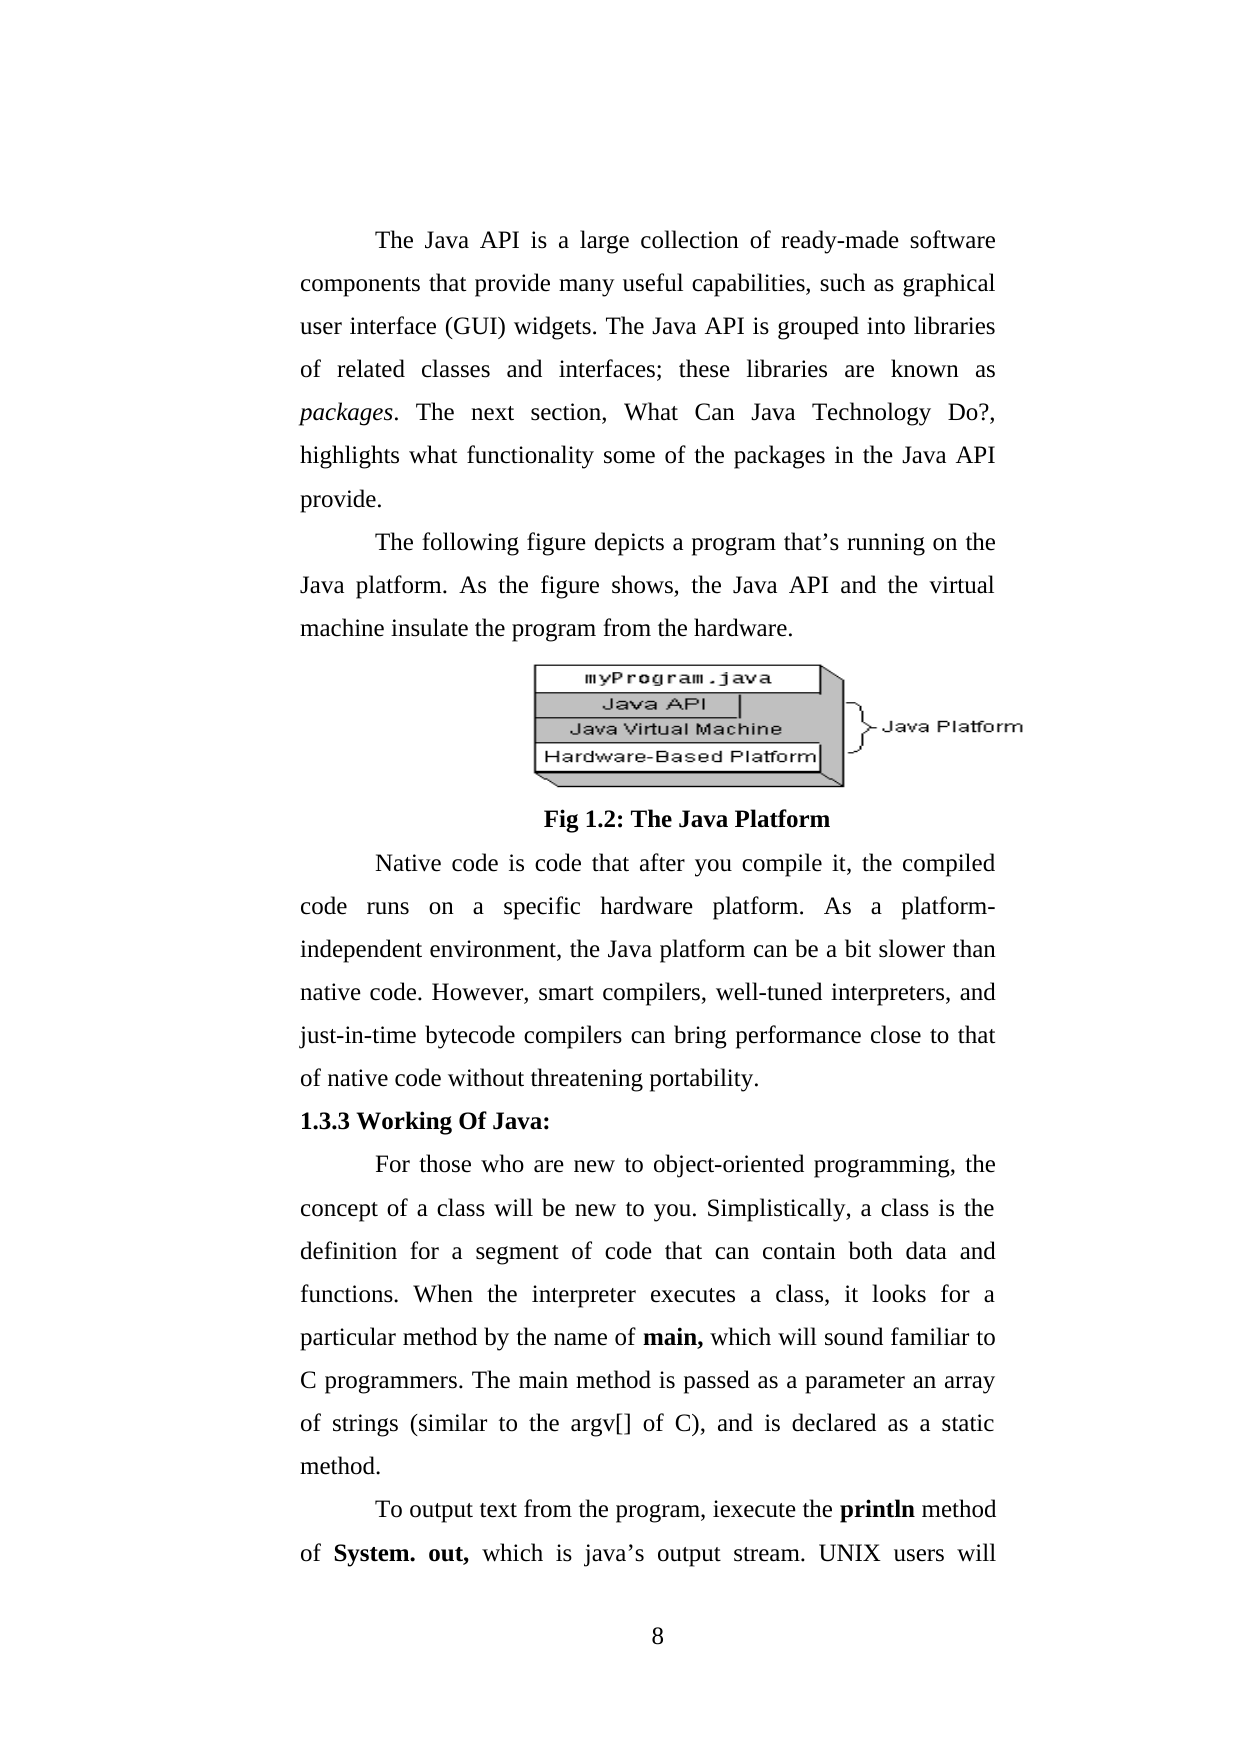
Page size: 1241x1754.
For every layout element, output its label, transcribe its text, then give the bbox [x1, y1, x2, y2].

subtitle 1.3.3 Working Of Java: [300, 1106, 996, 1135]
text The following figure depicts a program that’s running on the Java platform. As the figure shows, the Java API and the virtual machine insulate the program from the hardware. [300, 527, 996, 642]
picture [525, 656, 1037, 791]
text Native code is code that after you compile it, the compiled code runs on a specific hardware platform. As a platform-independent environment, the Java platform can be a bit slower than native code. However, smart compilers, well-tuned interpreters, and just-in-time bytecode compilers can bring performance close to that of native code without threatening portability. [300, 848, 996, 1092]
text For those who are new to object-oriented programming, the concept of a class will be new to you. Simplistically, a class is the definition for a segment of code that can contain both data and functions. When the interpreter executes a class, it looks for a particular method by the name of main, which will sound familiar to C programmers. The main method is passed as a parameter an array of strings (similar to the argv[] of C), and is declared as a static method. [300, 1149, 996, 1480]
text The Java API is a large collection of ready-made software components that provide many useful capabilities, such as graphical user interface (GUI) widgets. The Java API is grouped into libraries of related classes and interfaces; these libraries are known as packages. The next section, What Can Java Technology Do?, highlights what functionality some of the packages in the Java API provide. [300, 225, 996, 512]
text Fig 1.2: The Java Platform [450, 804, 996, 833]
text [300, 1494, 996, 1566]
